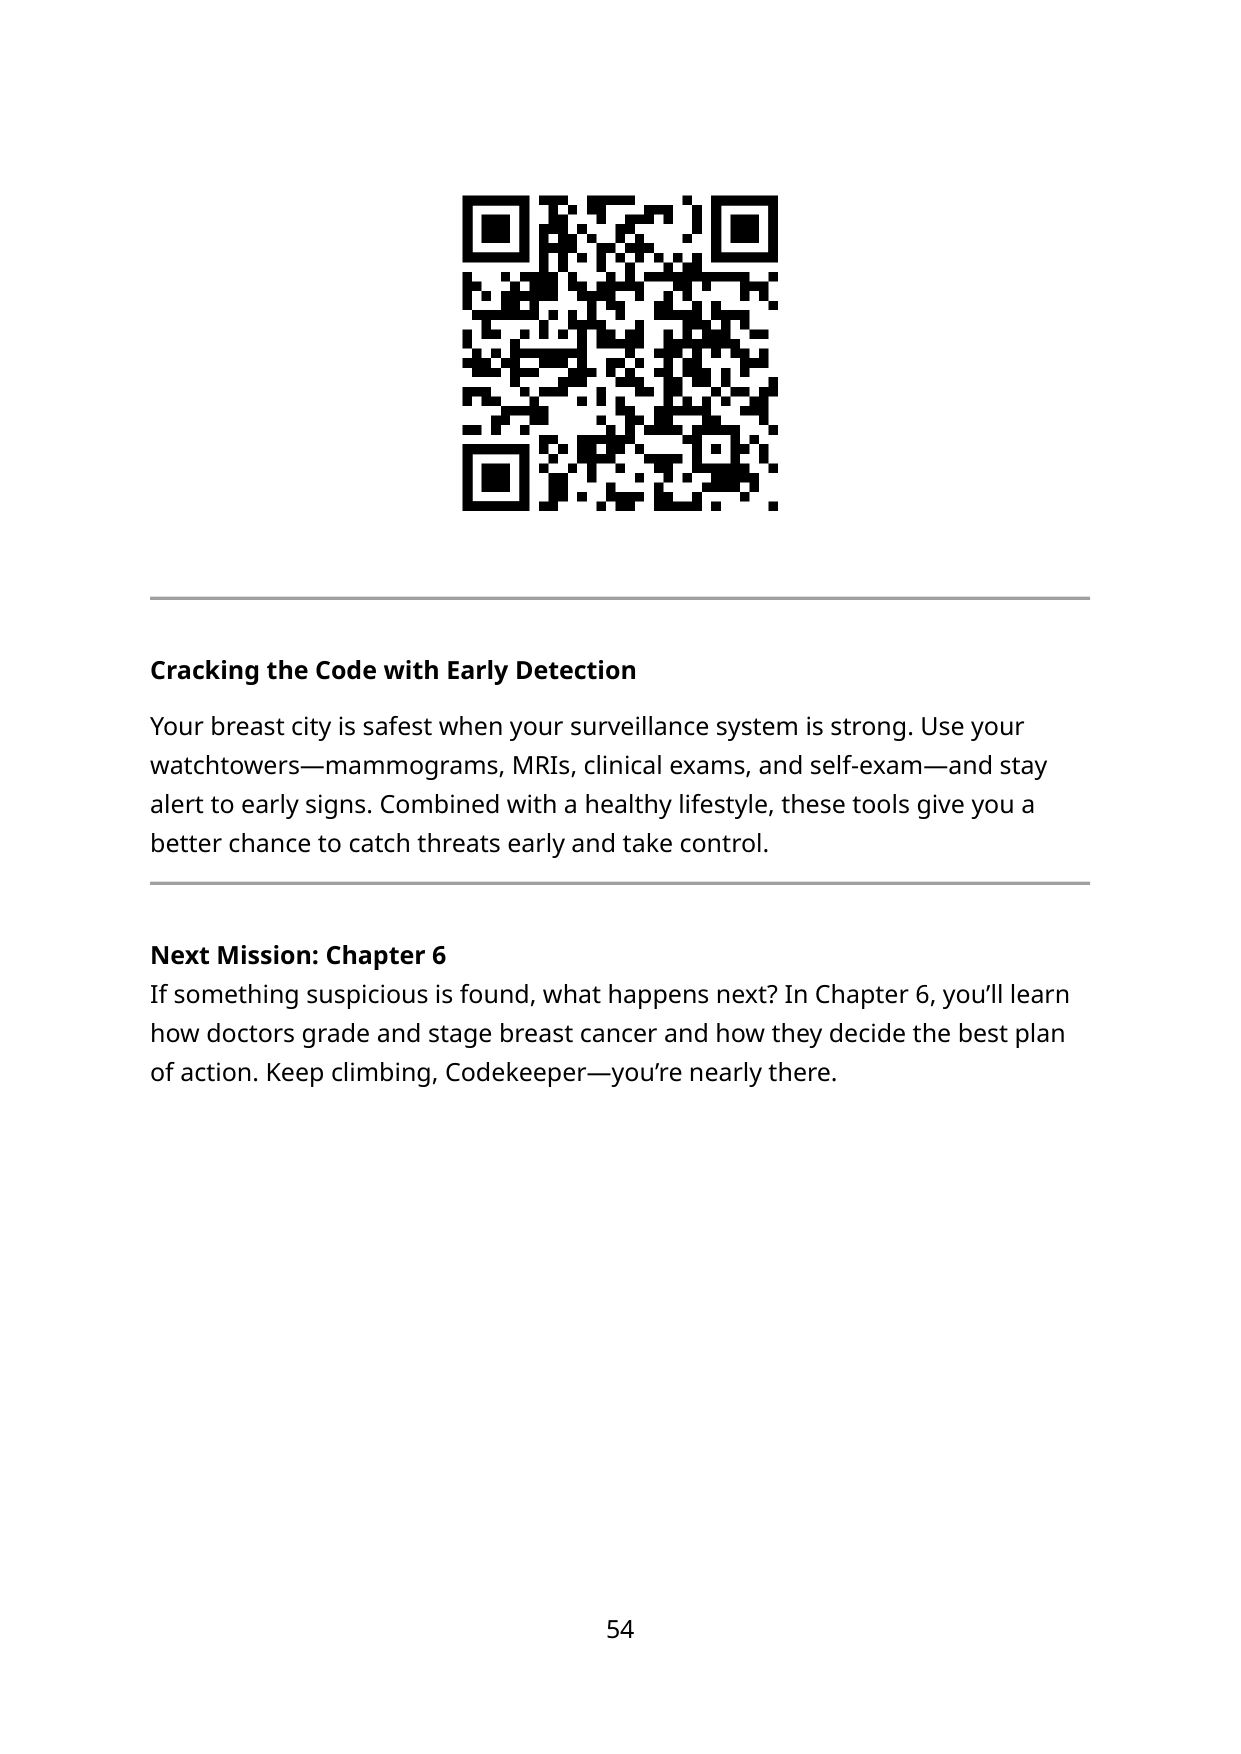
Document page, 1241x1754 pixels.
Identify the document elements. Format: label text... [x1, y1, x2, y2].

picture [443, 176, 797, 530]
text Next Mission: Chapter 6 If something suspicious is found, what happens next? In Chapter 6, you’ll learn how doctors grade and stage breast cancer and how they decide the best plan of action. Keep climbing, Codekeeper—you’re nearly there. [150, 937, 1090, 1089]
text Your breast city is safest when your surveillance system is strong. Use your watchtowers—mammograms, MRIs, clinical exams, and self-exam—and stay alert to early signs. Combined with a healthy lifestyle, these tools give you a better chance to catch threats early and take control. [150, 708, 1090, 860]
text Cracking the Code with Early Detection [150, 652, 1090, 687]
